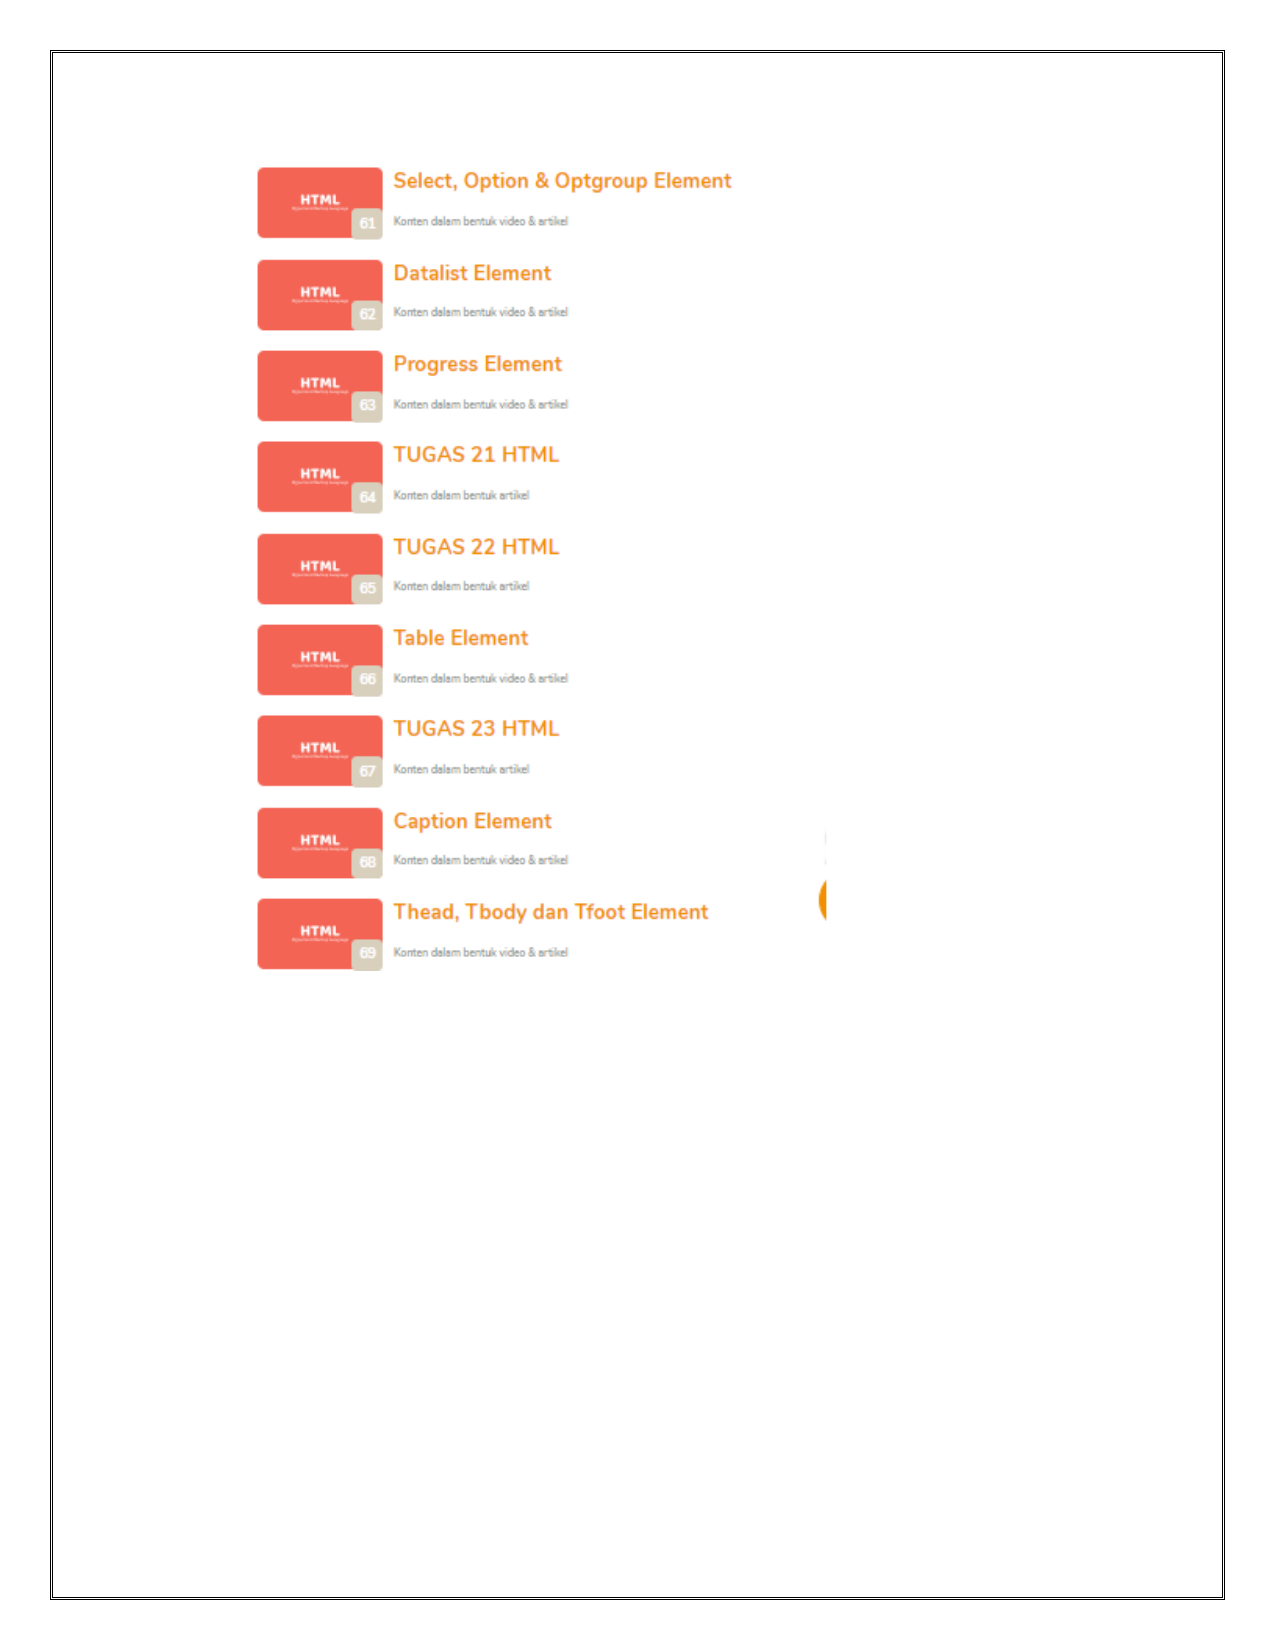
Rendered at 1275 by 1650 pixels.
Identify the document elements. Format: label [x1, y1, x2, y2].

picture [150, 150, 827, 971]
